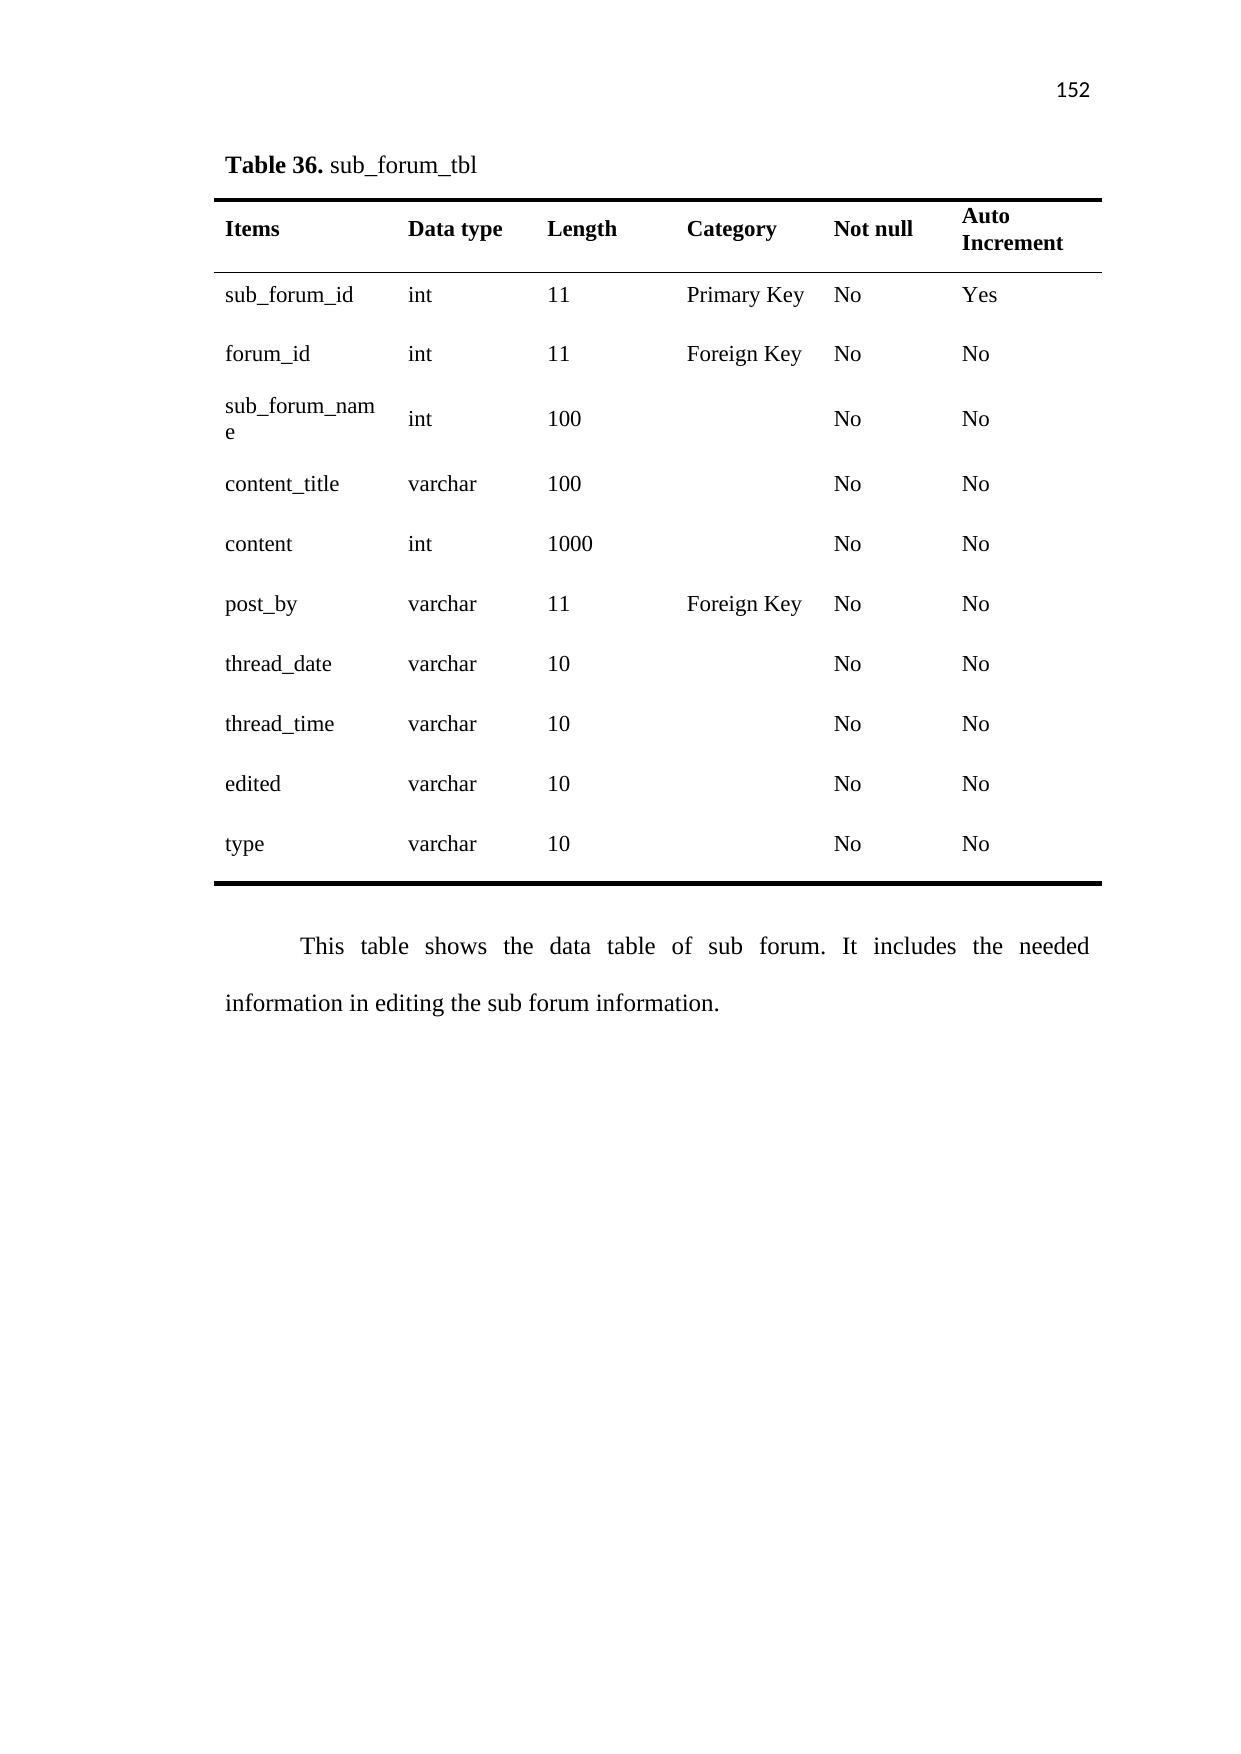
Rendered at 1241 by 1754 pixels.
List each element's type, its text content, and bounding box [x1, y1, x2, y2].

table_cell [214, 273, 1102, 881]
text Table 36. sub_forum_tbl [225, 150, 1090, 179]
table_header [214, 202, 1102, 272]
text This table shows the data table of sub forum. It includes the needed information in editing the sub forum information. [225, 931, 1090, 1017]
